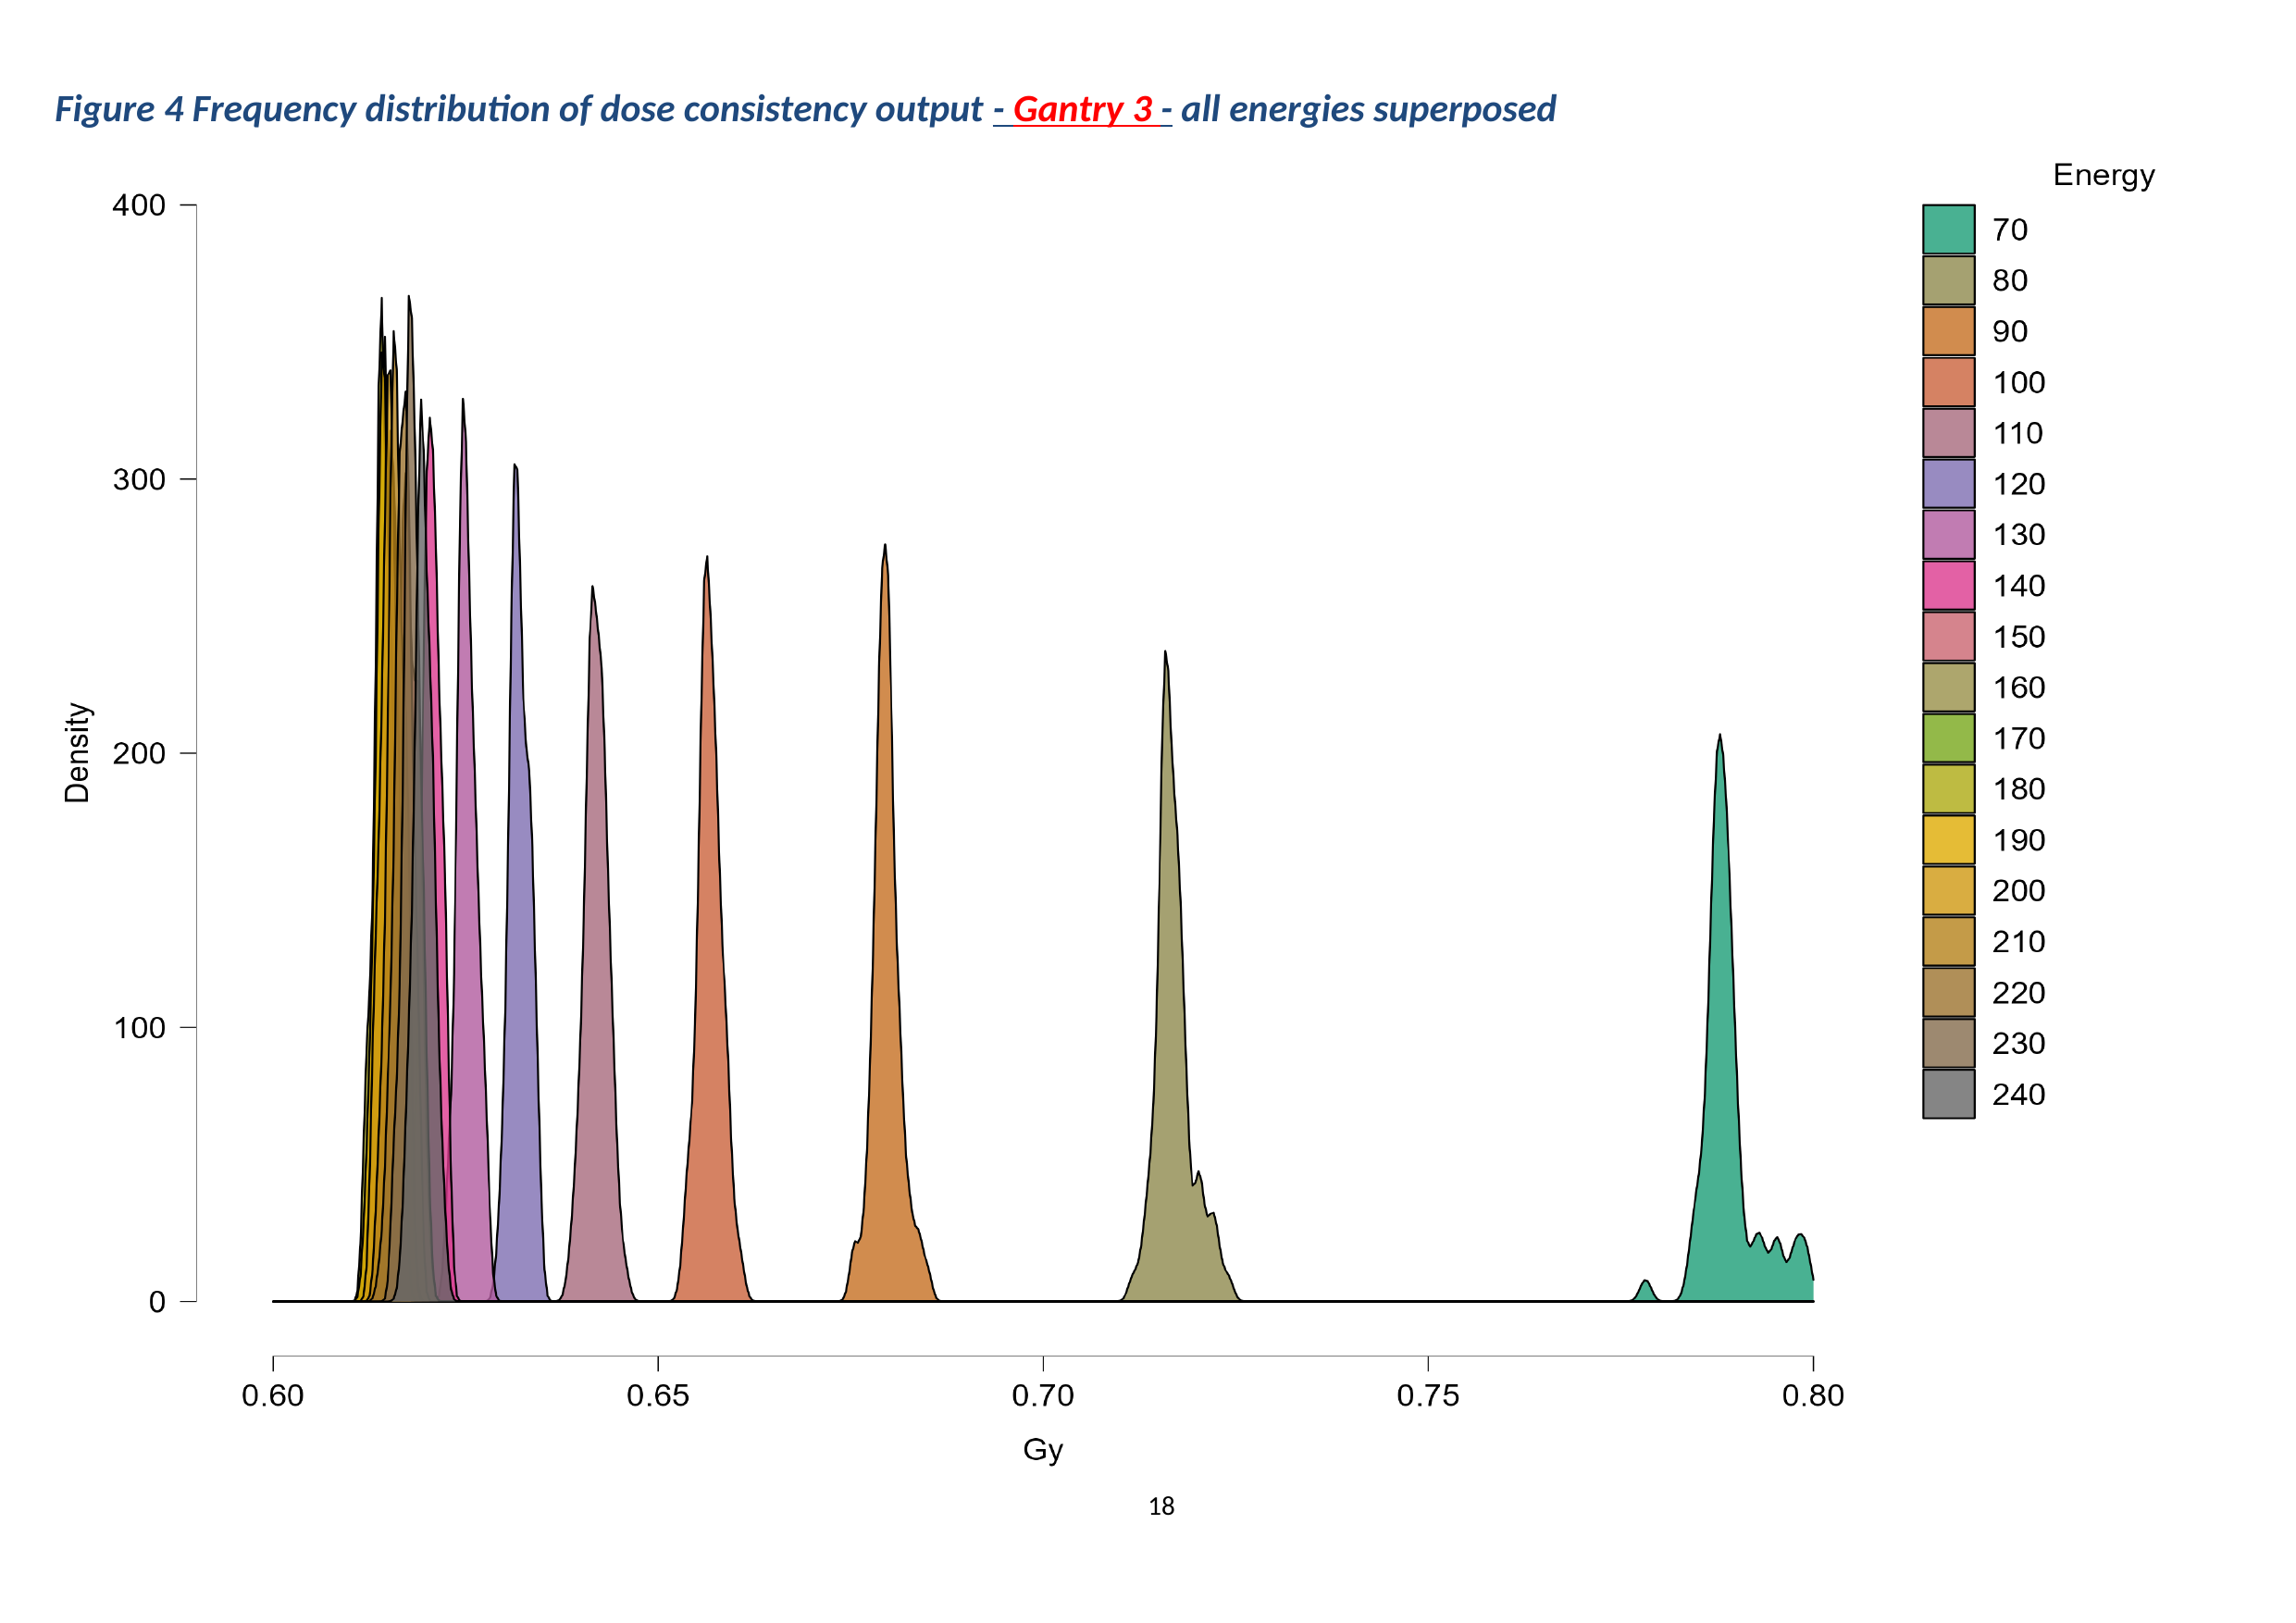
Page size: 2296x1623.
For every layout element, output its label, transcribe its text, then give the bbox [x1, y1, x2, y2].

text Figure 4 Frequency distribution of dose consistency output - Gantry 3 - all energies superposed [55, 84, 2268, 131]
picture [55, 151, 2296, 1474]
